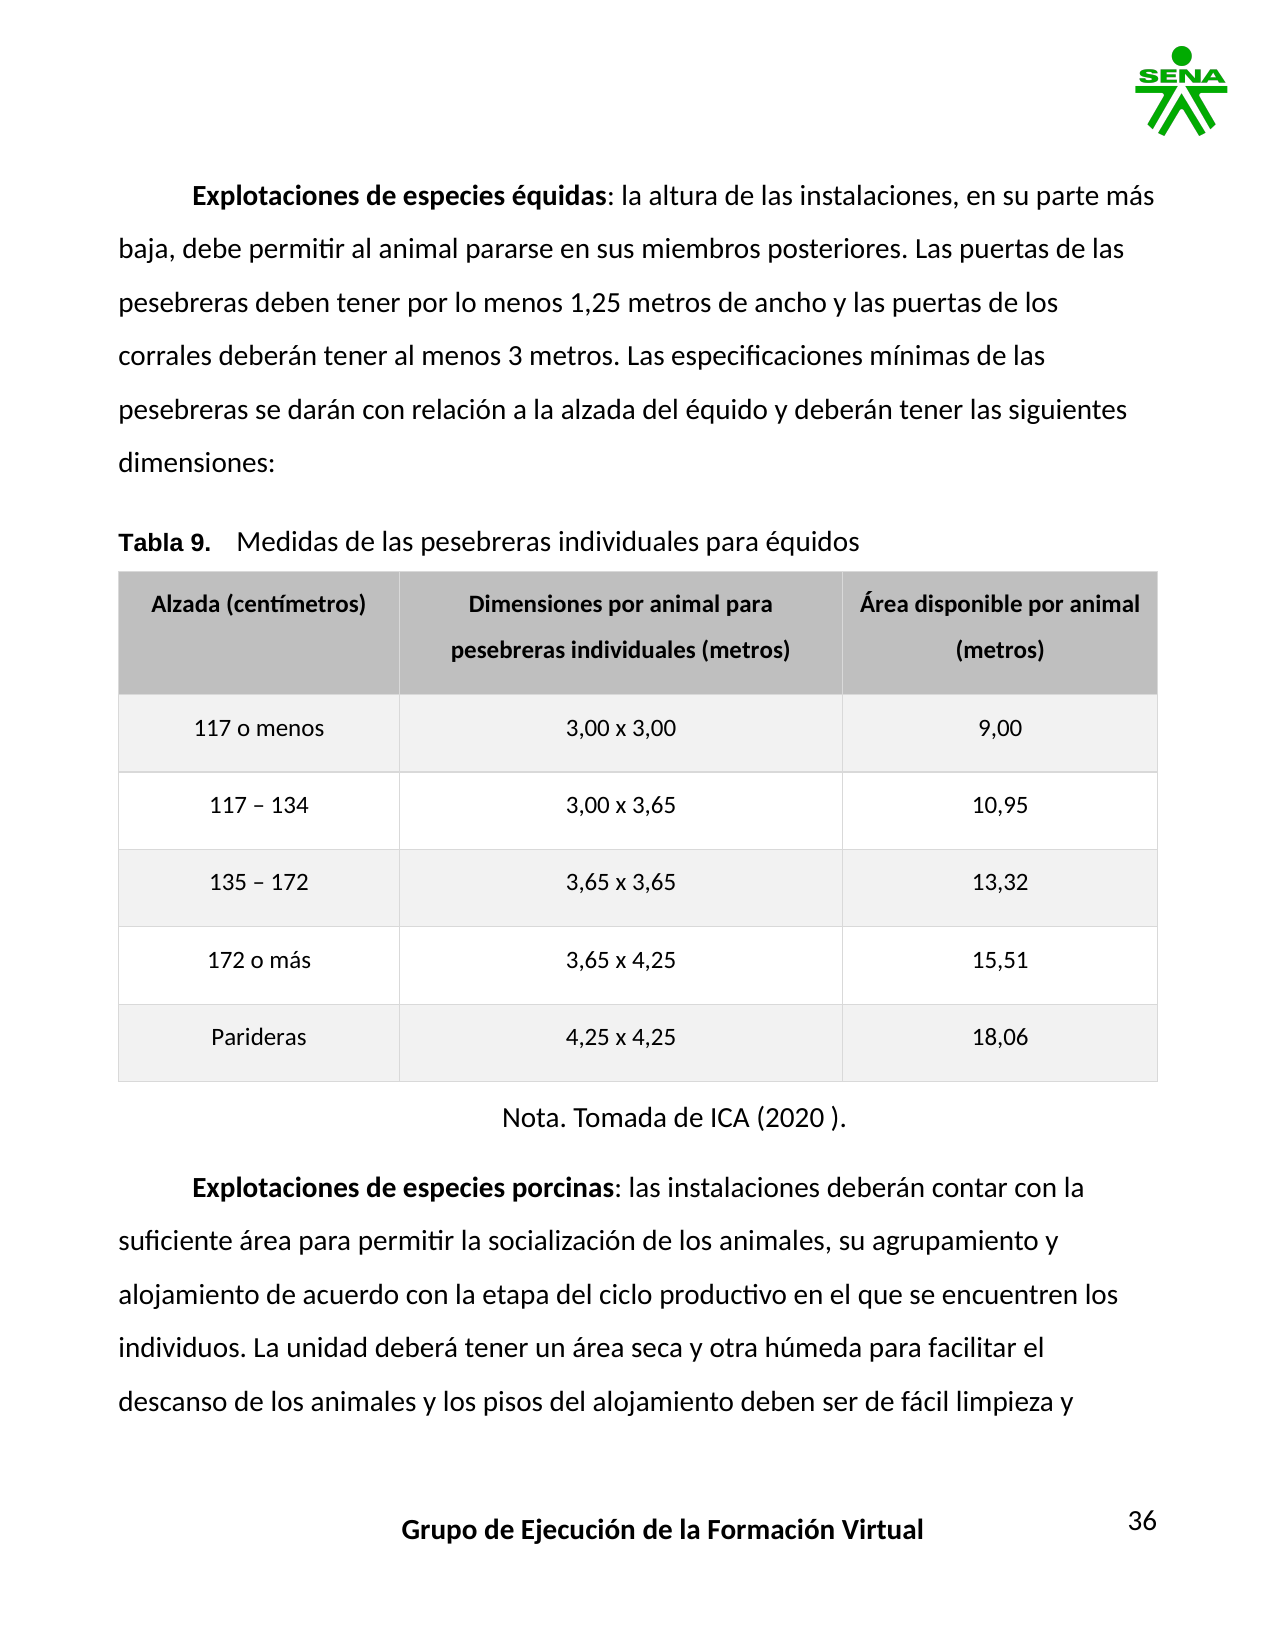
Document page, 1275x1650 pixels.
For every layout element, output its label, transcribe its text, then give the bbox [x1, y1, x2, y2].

table_cell 18,06 [843, 1005, 1157, 1081]
text Medidas de las pesebreras individuales para équidos [118, 523, 1157, 558]
table_cell Parideras [119, 1005, 399, 1081]
table_header Alzada (centímetros) [119, 572, 399, 694]
table_cell 3,00 x 3,00 [400, 695, 842, 771]
table_cell 10,95 [843, 773, 1157, 849]
table_header Dimensiones por animal para pesebreras individuales (metros) [400, 572, 842, 694]
table_cell 117 o menos [119, 695, 399, 771]
table_cell 15,51 [843, 927, 1157, 1004]
table_cell 3,65 x 3,65 [400, 850, 842, 926]
text Nota. Tomada de ICA (2020 ). [118, 1099, 1157, 1134]
table_cell 172 o más [119, 927, 399, 1004]
table_header Área disponible por animal (metros) [843, 572, 1157, 694]
table_cell 13,32 [843, 850, 1157, 926]
table_cell 117 – 134 [119, 773, 399, 849]
picture [1135, 46, 1228, 136]
table_cell 3,00 x 3,65 [400, 773, 842, 849]
table_cell 3,65 x 4,25 [400, 927, 842, 1004]
table_cell 135 – 172 [119, 850, 399, 926]
table_cell 9,00 [843, 695, 1157, 771]
table_cell 4,25 x 4,25 [400, 1005, 842, 1081]
text Explotaciones de especies équidas: la altura de las instalaciones, en su parte más baja, debe permitir al animal pararse en sus miembros posteriores. Las puertas de las pesebreras deben tener por lo menos 1,25 metros de ancho y las puertas de los corrales deberán tener al menos 3 metros. Las especificaciones mínimas de las pesebreras se darán con relación a la alzada del équido y deberán tener las siguientes dimensiones: [118, 177, 1157, 480]
